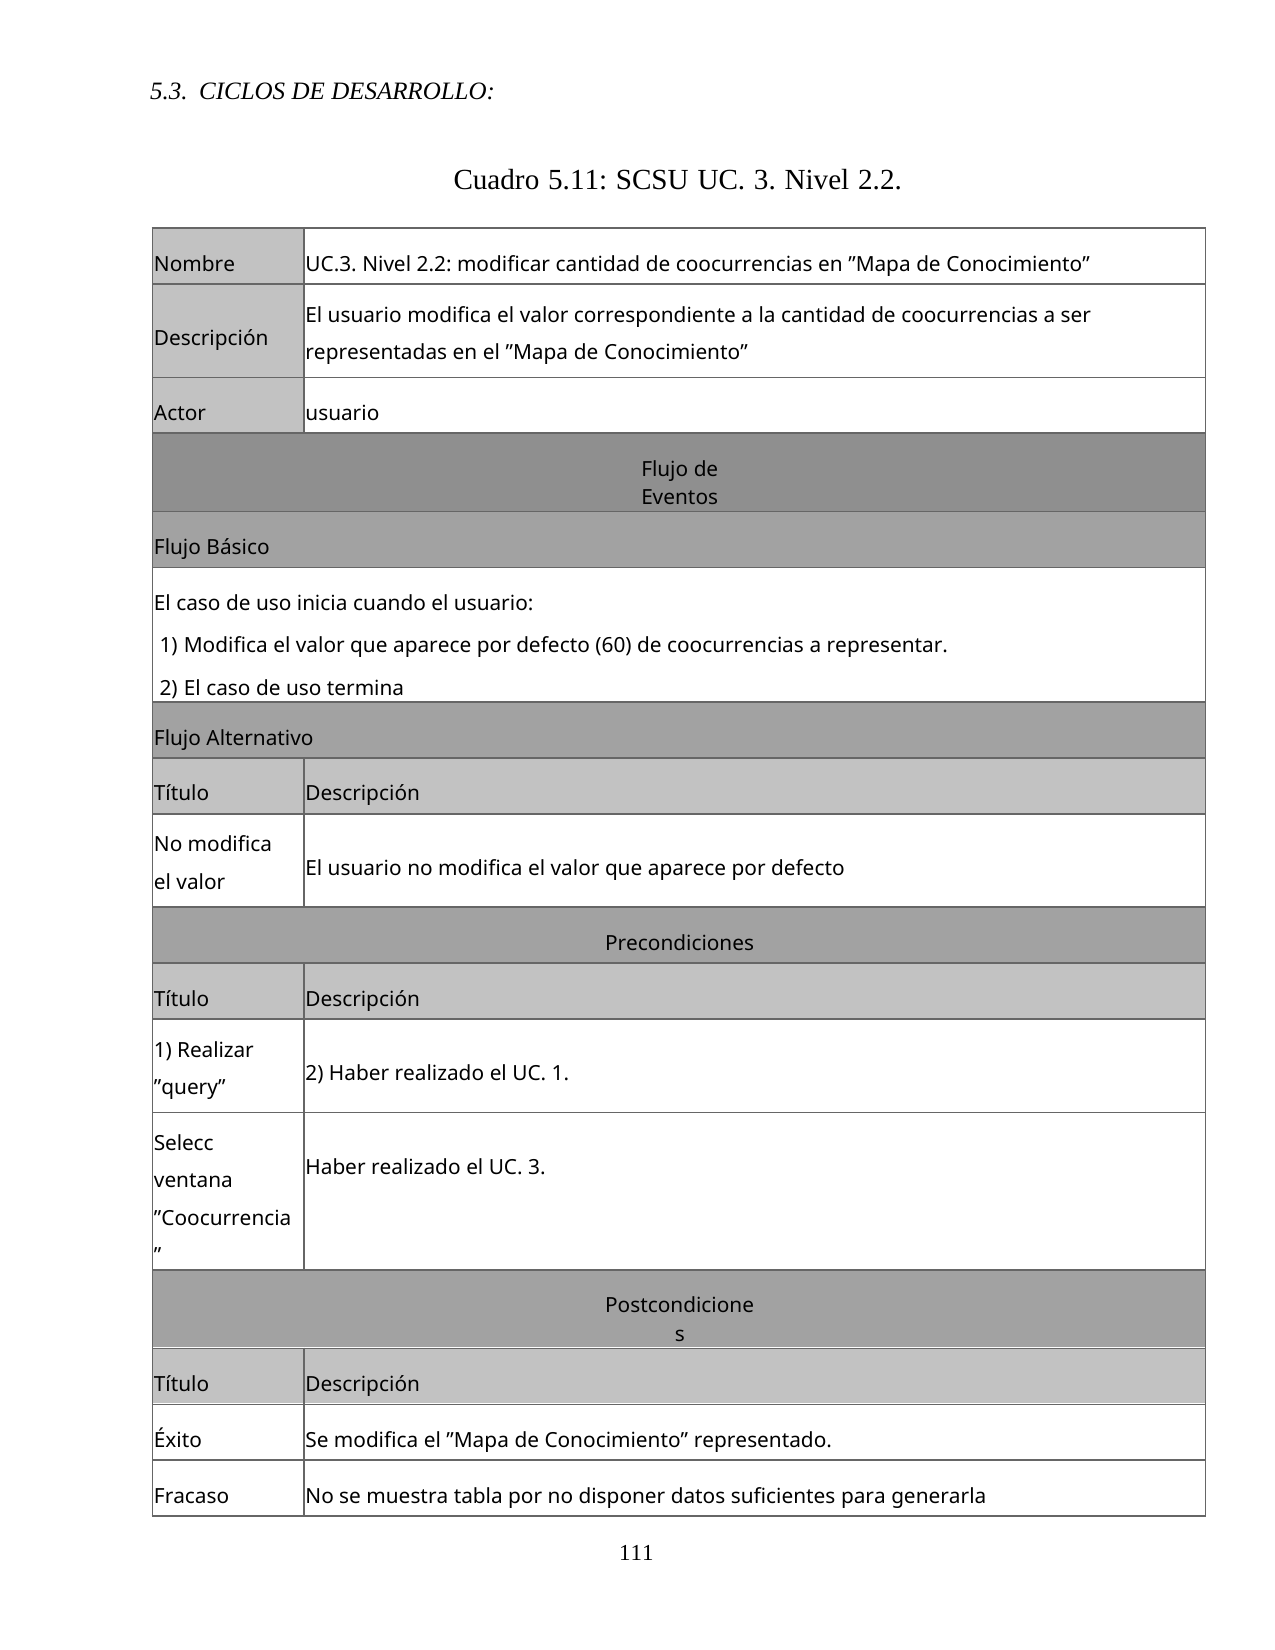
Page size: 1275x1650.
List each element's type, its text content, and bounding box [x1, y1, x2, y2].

table_cell Título [153, 1349, 303, 1403]
table_cell Flujo Alternativo [153, 703, 1205, 757]
table_cell Descripción [305, 759, 1205, 813]
text Cuadro 5.11: SCSU UC. 3. Nivel 2.2. [335, 162, 1020, 196]
table_cell No se muestra tabla por no disponer datos suﬁcientes para generarla [305, 1461, 1205, 1515]
table_cell El usuario no modiﬁca el valor que aparece por defecto [305, 815, 1205, 906]
table_cell Título [153, 759, 303, 813]
table_cell El usuario modiﬁca el valor correspondiente a la cantidad de coocurrencias a ser representadas en el ”Mapa de Conocimiento” [305, 285, 1205, 376]
table_cell Fracaso [153, 1461, 303, 1515]
table_cell Descripción [153, 285, 303, 376]
table_cell Selecc ventana ”Coocurrencia” [153, 1113, 303, 1269]
table_cell 1) Realizar ”query” [153, 1020, 303, 1111]
table_cell Descripción [305, 964, 1205, 1018]
table_cell Flujo Básico [153, 512, 1205, 567]
table_header UC.3. Nivel 2.2: modiﬁcar cantidad de coocurrencias en ”Mapa de Conocimiento” [305, 229, 1205, 283]
table_cell No modiﬁca el valor [153, 815, 303, 906]
table_cell El caso de uso inicia cuando el usuario: Modiﬁca el valor que aparece por defecto (60) de coocurrencias a representar. El caso de uso termina [153, 568, 1205, 701]
table_cell Éxito [153, 1405, 303, 1459]
table_cell Se modiﬁca el ”Mapa de Conocimiento” representado. [305, 1405, 1205, 1459]
table_cell Precondiciones [153, 908, 1205, 962]
table_cell Título [153, 964, 303, 1018]
table_cell Haber realizado el UC. 3. [305, 1113, 1205, 1269]
table_cell 2) Haber realizado el UC. 1. [305, 1020, 1205, 1111]
table_cell Postcondiciones [153, 1271, 1205, 1347]
table_cell Actor [153, 378, 303, 432]
table_cell Flujo de Eventos [153, 434, 1205, 511]
table_header Nombre [153, 229, 303, 283]
text 5.3. CICLOS DE DESARROLLO: [150, 76, 1275, 105]
table_cell Descripción [305, 1349, 1205, 1403]
table_cell usuario [305, 378, 1205, 432]
